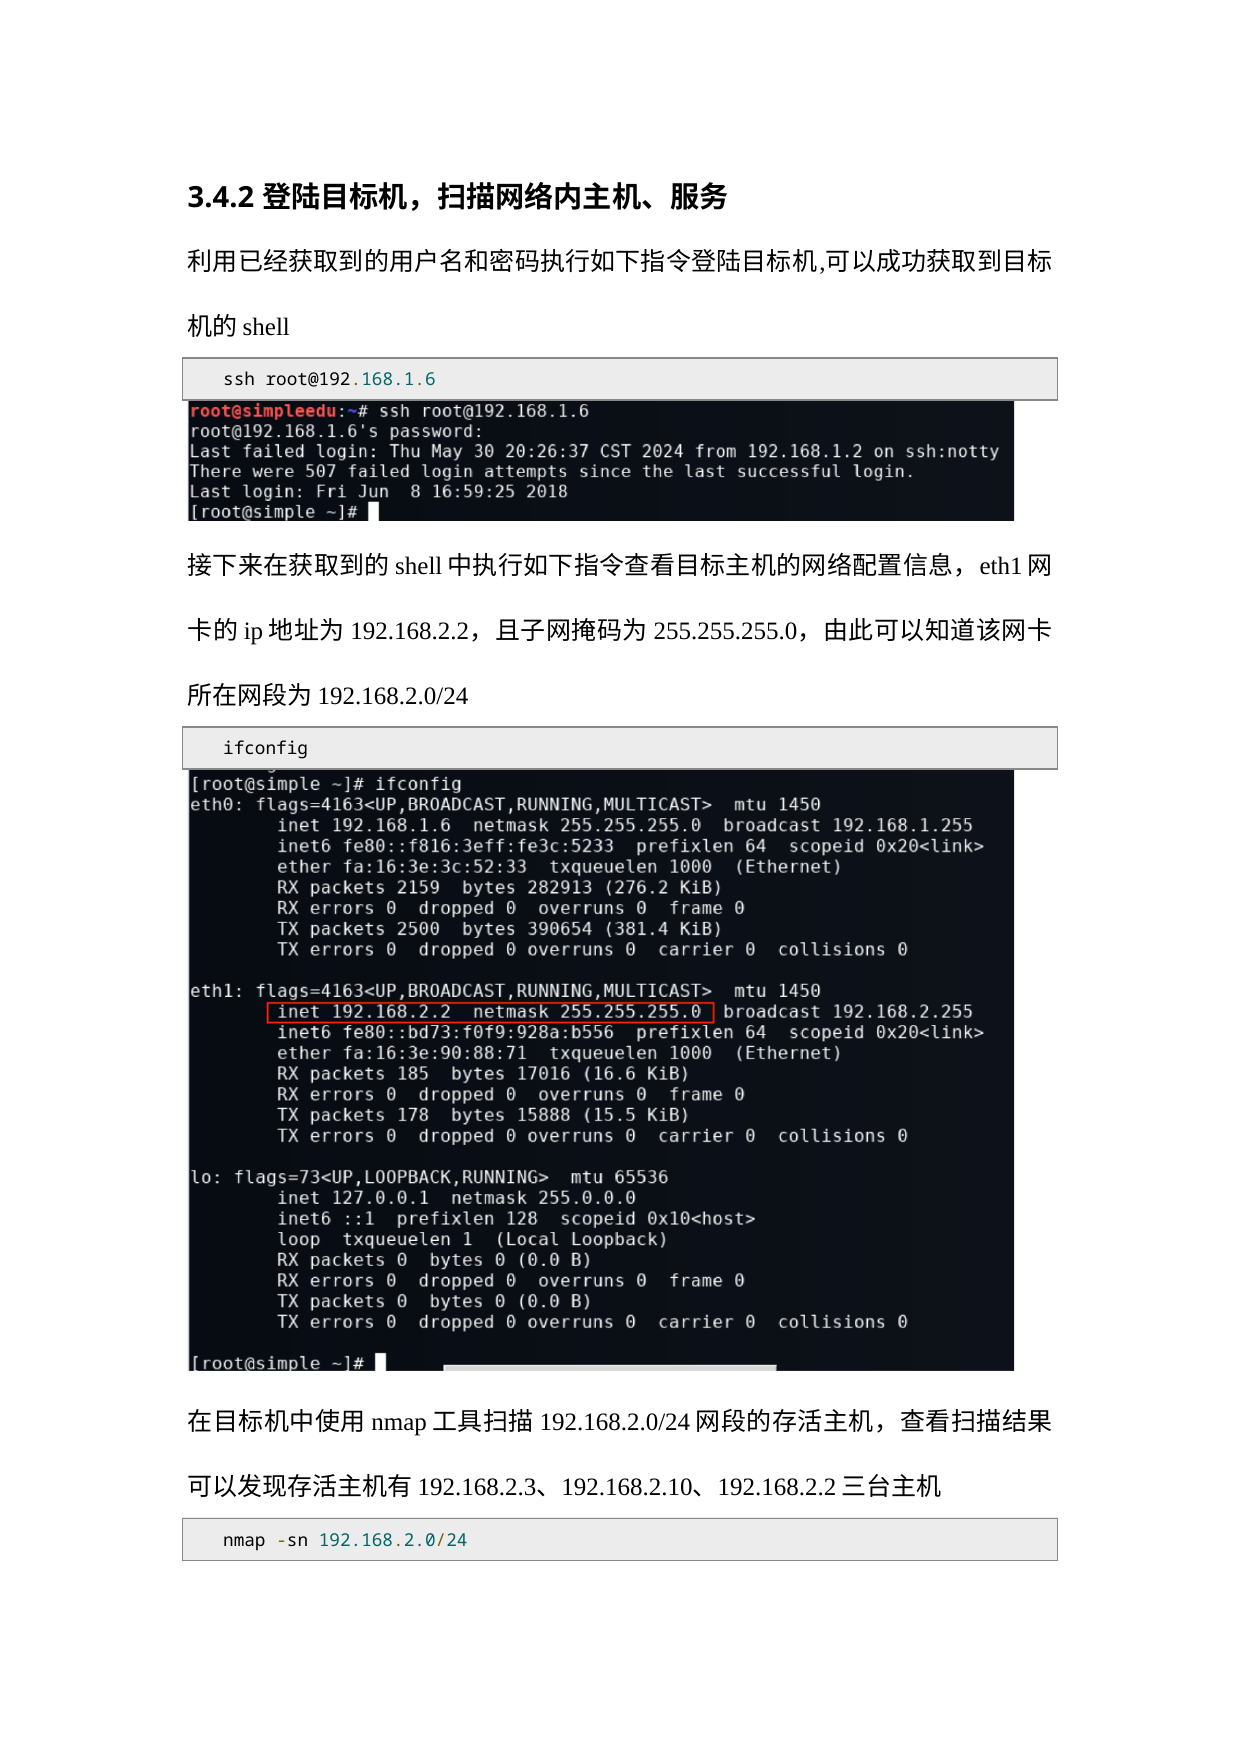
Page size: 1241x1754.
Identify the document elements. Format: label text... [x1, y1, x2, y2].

text 在目标机中使用nmap工具扫描192.168.2.0/24网段的存活主机，查看扫描结果可以发现存活主机有192.168.2.3、192.168.2.10、192.168.2.2三台主机 [187, 1387, 1053, 1517]
text 利用已经获取到的用户名和密码执行如下指令登陆目标机,可以成功获取到目标机的shell [187, 227, 1053, 357]
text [187, 162, 1053, 227]
text ifconfig [183, 728, 1057, 768]
text nmap -sn 192.168.2.0/24 [183, 1519, 1057, 1560]
text ssh root@192.168.1.6 [183, 359, 1057, 399]
picture [187, 770, 1015, 1371]
text 接下来在获取到的shell中执行如下指令查看目标主机的网络配置信息，eth1网卡的ip地址为192.168.2.2，且子网掩码为255.255.255.0，由此可以知道该网卡所在网段为192.168.2.0/24 [187, 531, 1053, 726]
picture [187, 401, 1015, 521]
